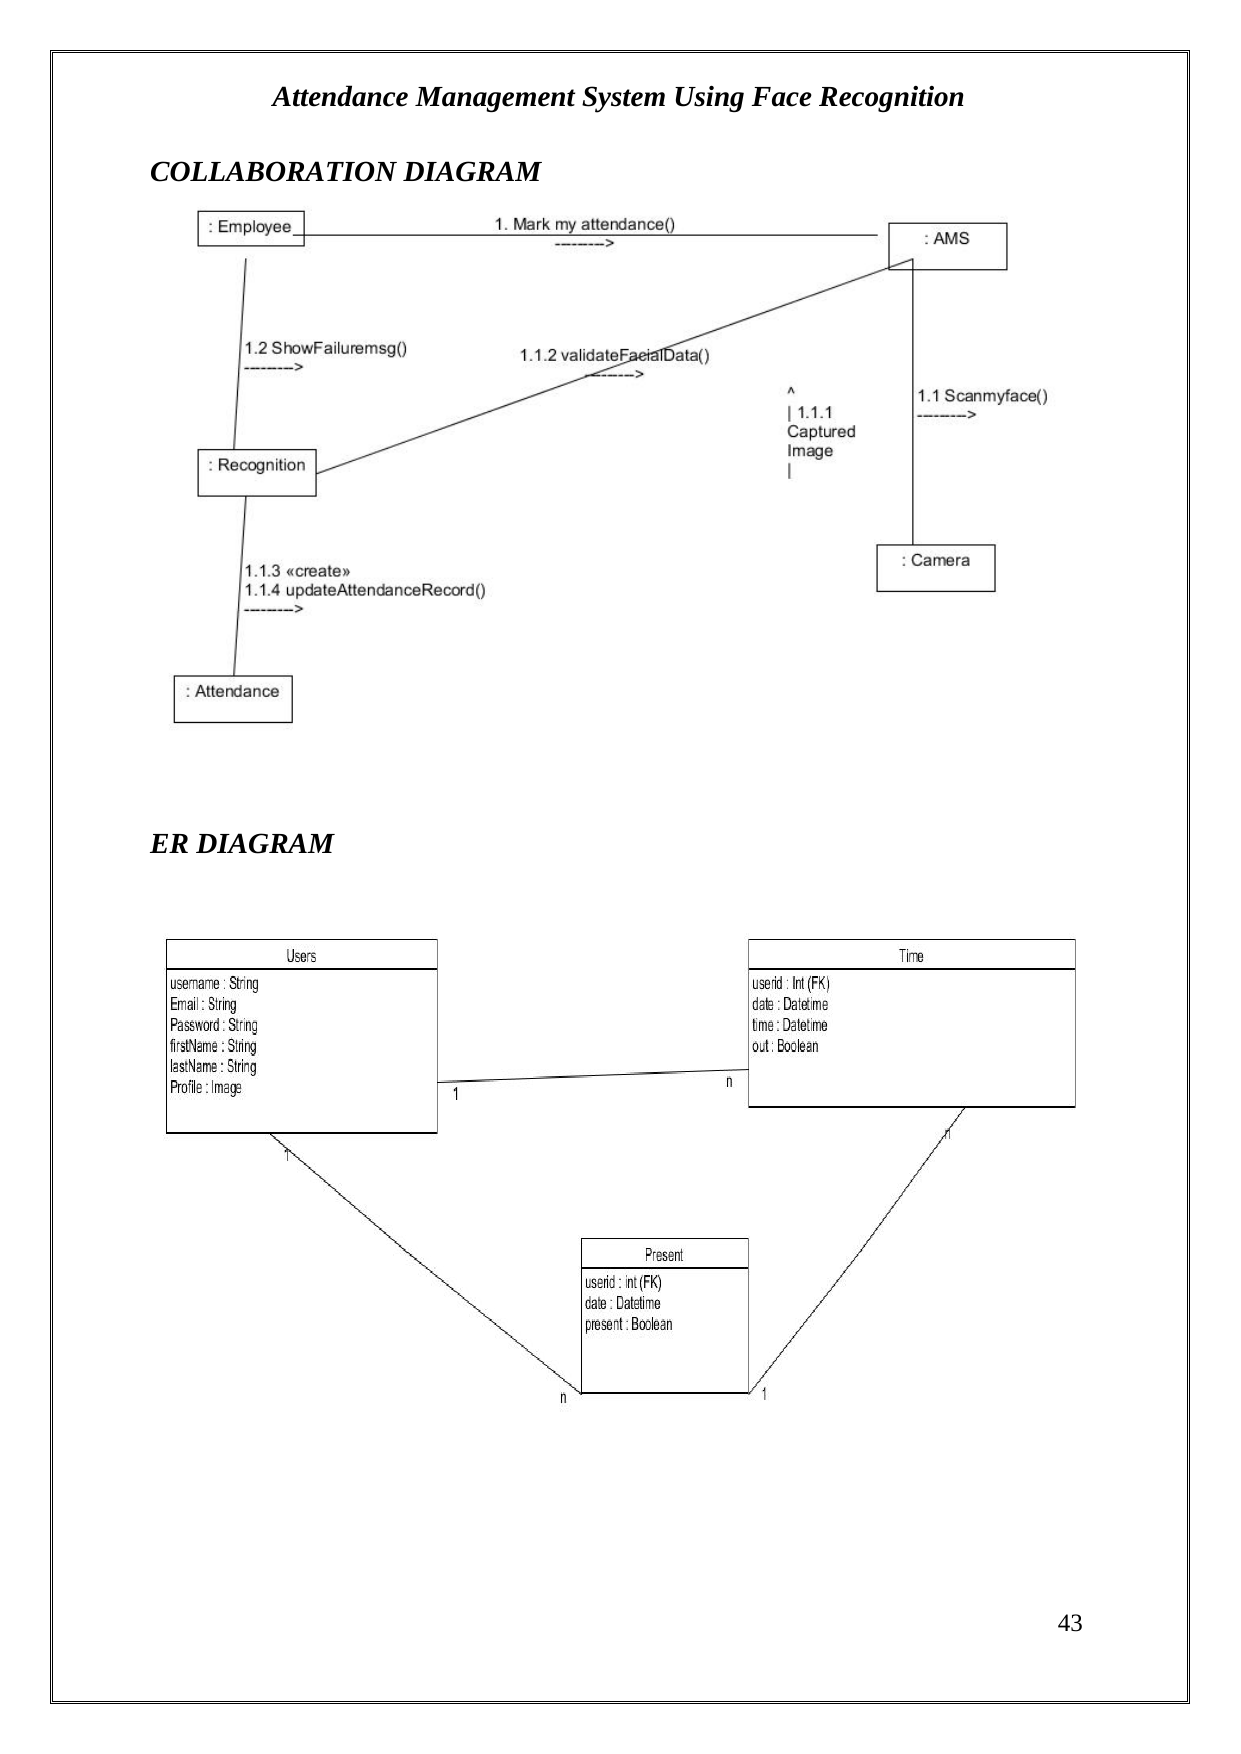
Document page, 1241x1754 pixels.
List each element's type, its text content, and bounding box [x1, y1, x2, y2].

picture [150, 913, 1091, 1446]
picture [150, 187, 1091, 747]
subtitle COLLABORATION DIAGRAM [150, 154, 1090, 187]
subtitle ER DIAGRAM [150, 826, 1090, 859]
